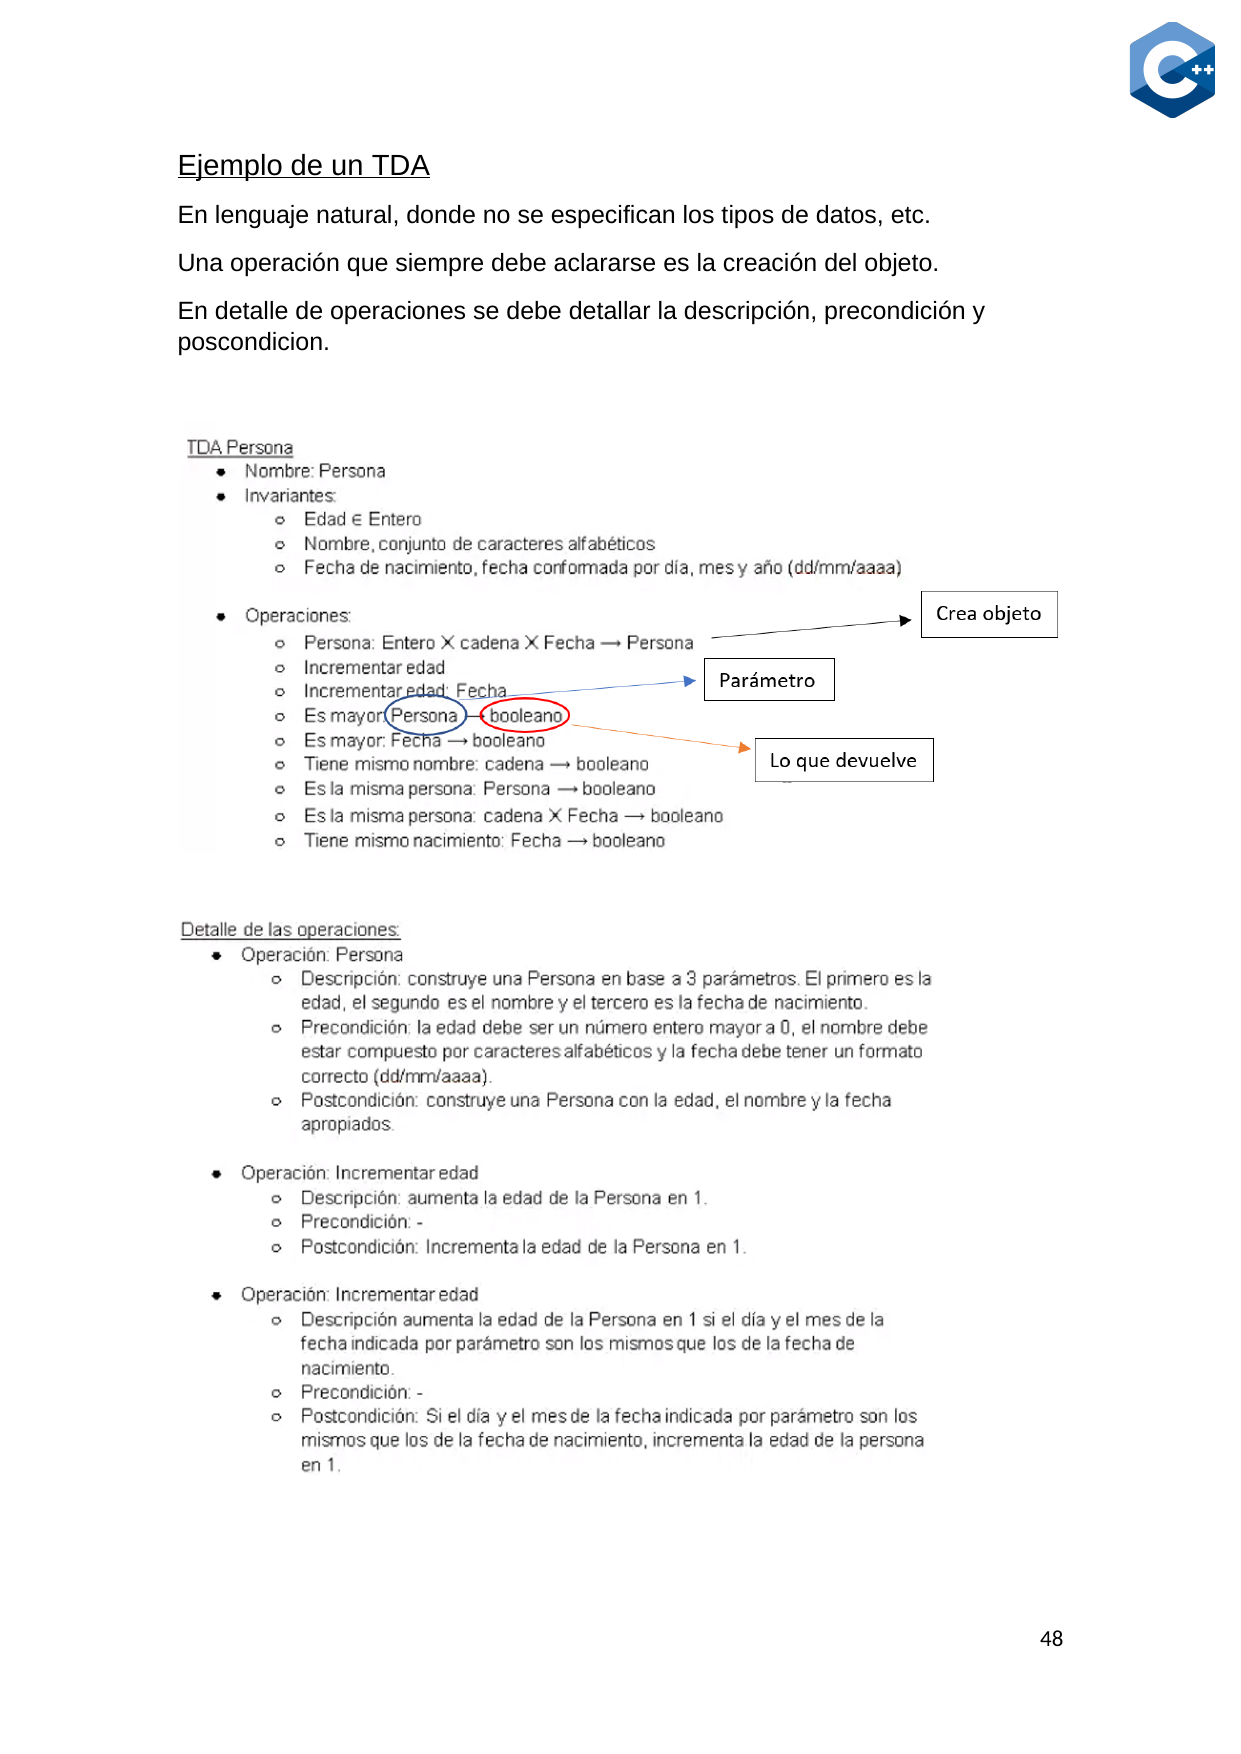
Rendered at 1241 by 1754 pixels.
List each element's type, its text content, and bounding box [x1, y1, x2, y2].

picture [177, 422, 1063, 854]
text En lenguaje natural, donde no se especifican los tipos de datos, etc. [177, 200, 1063, 229]
text Ejemplo de un TDA [177, 148, 1063, 181]
picture [177, 920, 935, 1476]
text En detalle de operaciones se debe detallar la descripción, precondición y poscondicion. [177, 296, 1063, 356]
text Una operación que siempre debe aclararse es la creación del objeto. [177, 248, 1063, 277]
picture [1129, 22, 1215, 118]
